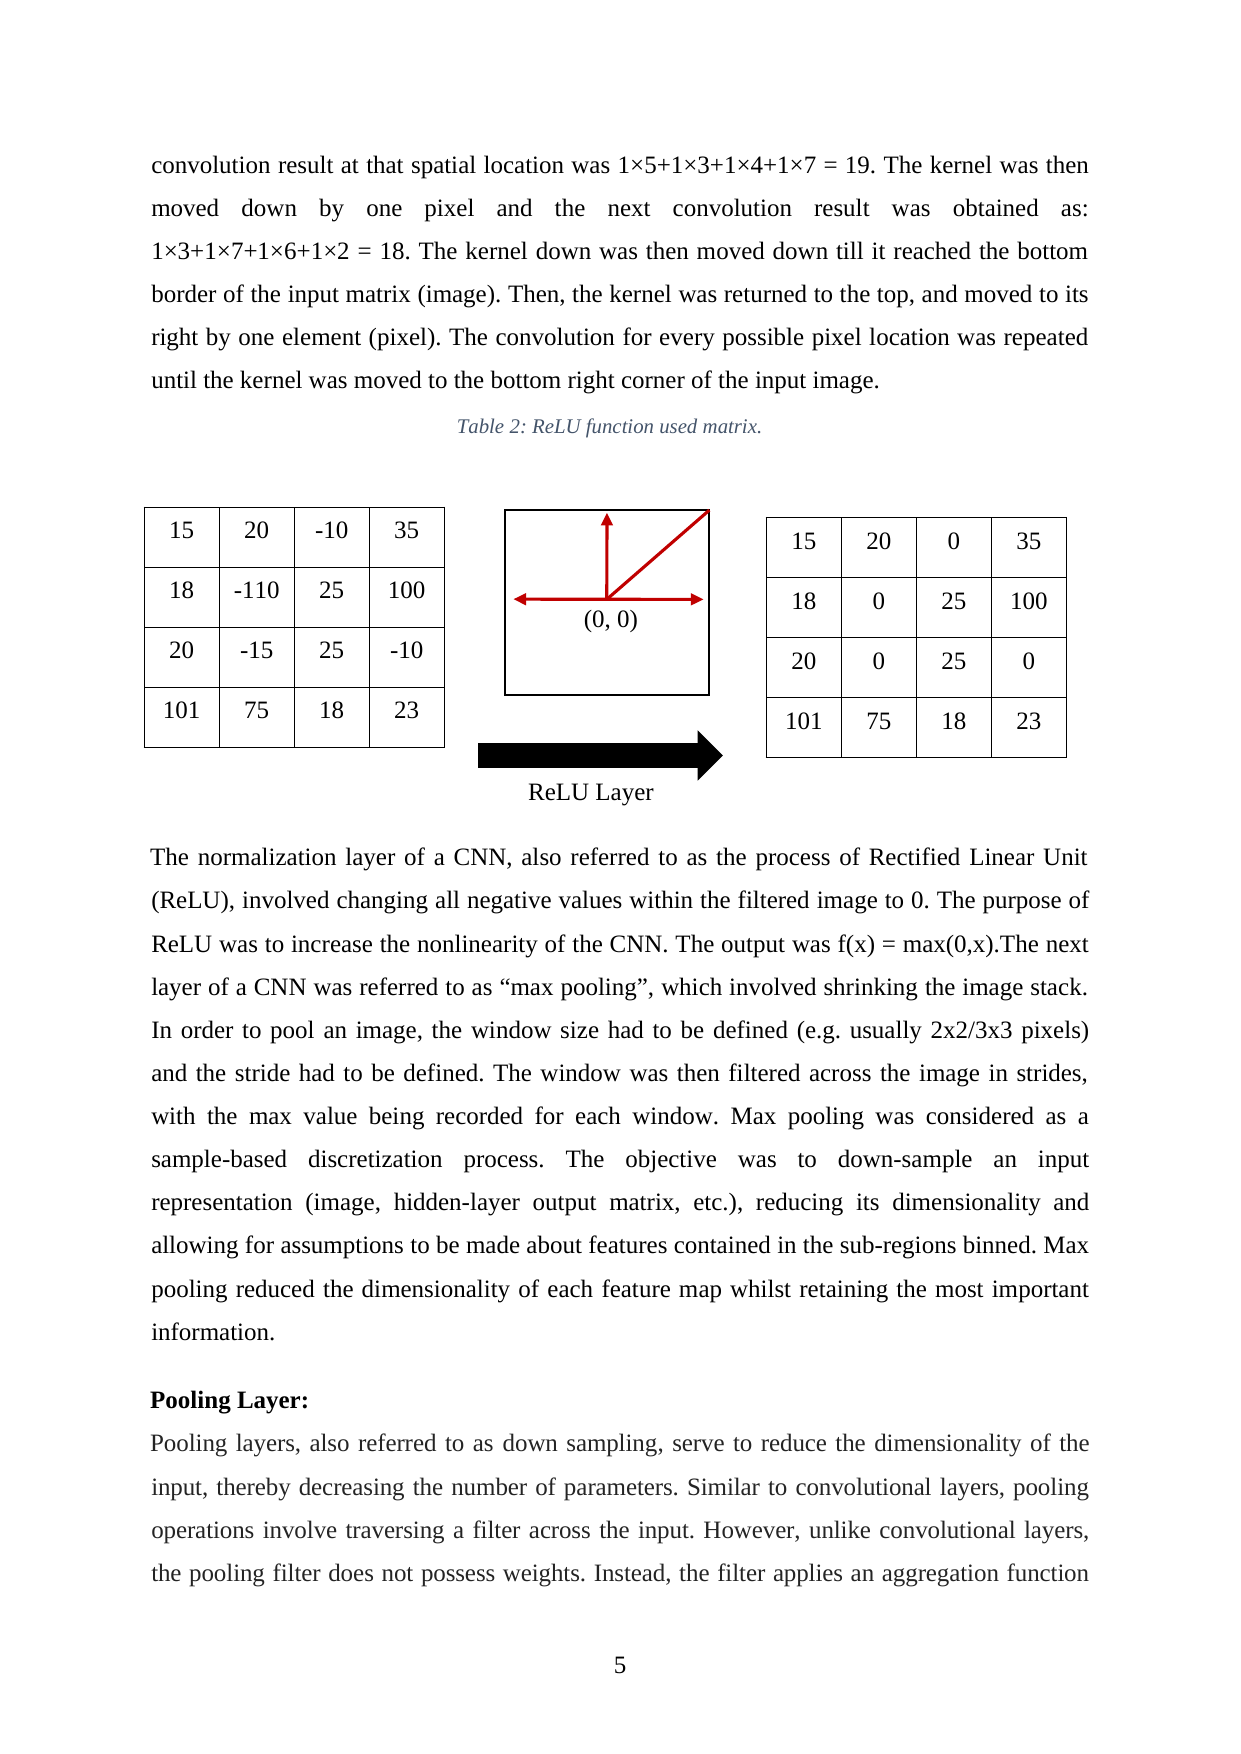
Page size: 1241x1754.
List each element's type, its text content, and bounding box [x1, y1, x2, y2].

text The normalization layer of a CNN, also referred to as the process of Rectified Linear Unit (ReLU), involved changing all negative values within the filtered image to 0. The purpose of ReLU was to increase the nonlinearity of the CNN. The output was f(x) = max(0,x).The next layer of a CNN was referred to as “max pooling”, which involved shrinking the image stack. In order to pool an image, the window size had to be defined (e.g. usually 2x2/3x3 pixels) and the stride had to be defined. The window was then filtered across the image in strides, with the max value being recorded for each window. Max pooling was considered as a sample-based discretization process. The objective was to down-sample an input representation (image, hidden-layer output matrix, etc.), reducing its dimensionality and allowing for assumptions to be made about features contained in the sub-regions binned. Max pooling reduced the dimensionality of each feature map whilst retaining the most important information. [150, 842, 1090, 1346]
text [150, 150, 1090, 394]
text Pooling Layer: [150, 1385, 1090, 1414]
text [150, 1428, 1090, 1587]
